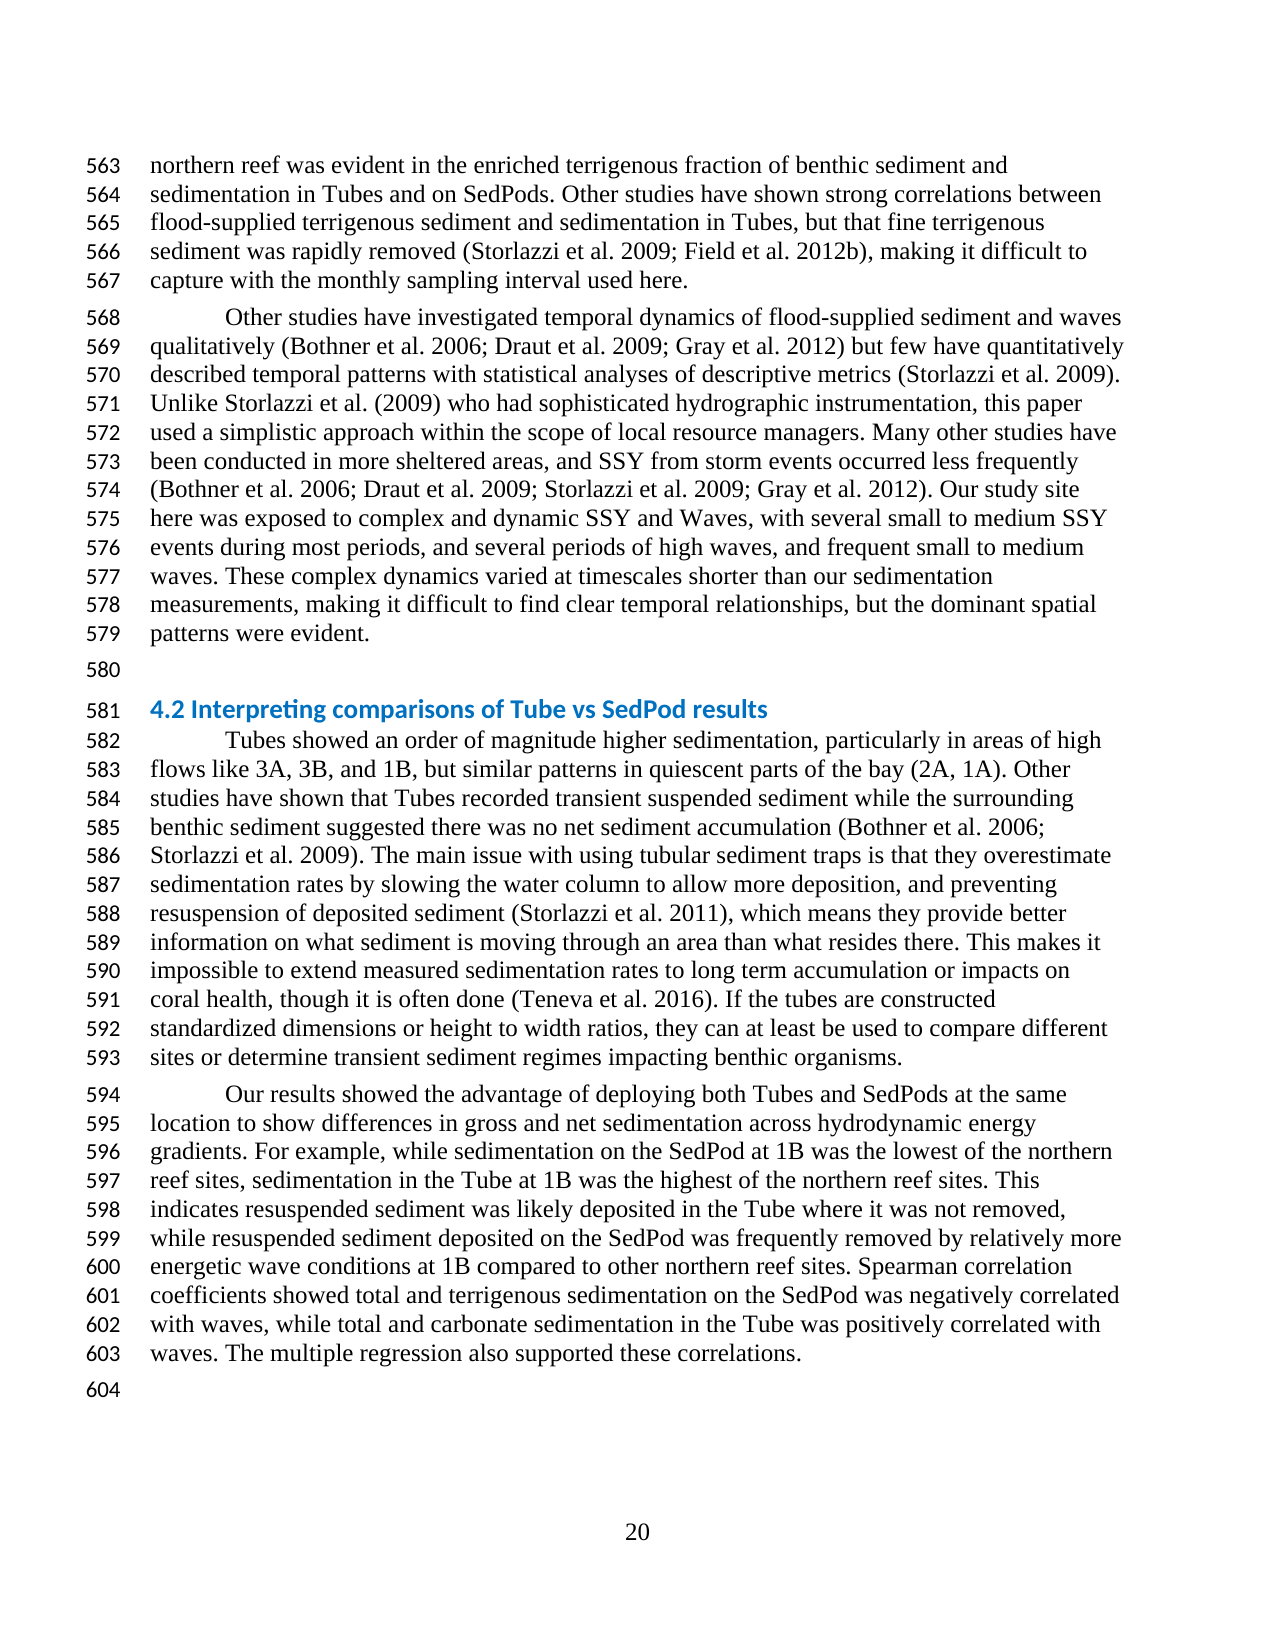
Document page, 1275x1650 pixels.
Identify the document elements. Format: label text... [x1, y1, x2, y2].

text Tubes showed an order of magnitude higher sedimentation, particularly in areas of high flows like 3A, 3B, and 1B, but similar patterns in quiescent parts of the bay (2A, 1A). Other studies have shown that Tubes recorded transient suspended sediment while the surrounding benthic sediment suggested there was no net sediment accumulation (Bothner et al. 2006; Storlazzi et al. 2009). The main issue with using tubular sediment traps is that they overestimate sedimentation rates by slowing the water column to allow more deposition, and preventing resuspension of deposited sediment (Storlazzi et al. 2011), which means they provide better information on what sediment is moving through an area than what resides there. This makes it impossible to extend measured sedimentation rates to long term accumulation or impacts on coral health, though it is often done (Teneva et al. 2016). If the tubes are constructed standardized dimensions or height to width ratios, they can at least be used to compare different sites or determine transient sediment regimes impacting benthic organisms. [150, 726, 1125, 1071]
text Our results showed the advantage of deploying both Tubes and SedPods at the same location to show differences in gross and net sedimentation across hydrodynamic energy gradients. For example, while sedimentation on the SedPod at 1B was the lowest of the northern reef sites, sedimentation in the Tube at 1B was the highest of the northern reef sites. This indicates resuspended sediment was likely deposited in the Tube where it was not removed, while resuspended sediment deposited on the SedPod was frequently removed by relatively more energetic wave conditions at 1B compared to other northern reef sites. Spearman correlation coefficients showed total and terrigenous sedimentation on the SedPod was negatively correlated with waves, while total and carbonate sedimentation in the Tube was positively correlated with waves. The multiple regression also supported these correlations. [150, 1079, 1125, 1366]
text Other studies have investigated temporal dynamics of flood-supplied sediment and waves qualitatively (Bothner et al. 2006; Draut et al. 2009; Gray et al. 2012) but few have quantitatively described temporal patterns with statistical analyses of descriptive metrics (Storlazzi et al. 2009). Unlike Storlazzi et al. (2009) who had sophisticated hydrographic instrumentation, this paper used a simplistic approach within the scope of local resource managers. Many other studies have been conducted in more sheltered areas, and SSY from storm events occurred less frequently (Bothner et al. 2006; Draut et al. 2009; Storlazzi et al. 2009; Gray et al. 2012). Our study site here was exposed to complex and dynamic SSY and Waves, with several small to medium SSY events during most periods, and several periods of high waves, and frequent small to medium waves. These complex dynamics varied at timescales shorter than our sedimentation measurements, making it difficult to find clear temporal relationships, but the dominant spatial patterns were evident. [150, 302, 1125, 647]
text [150, 150, 1125, 294]
subtitle 4.2 Interpreting comparisons of Tube vs SedPod results [150, 692, 1125, 726]
